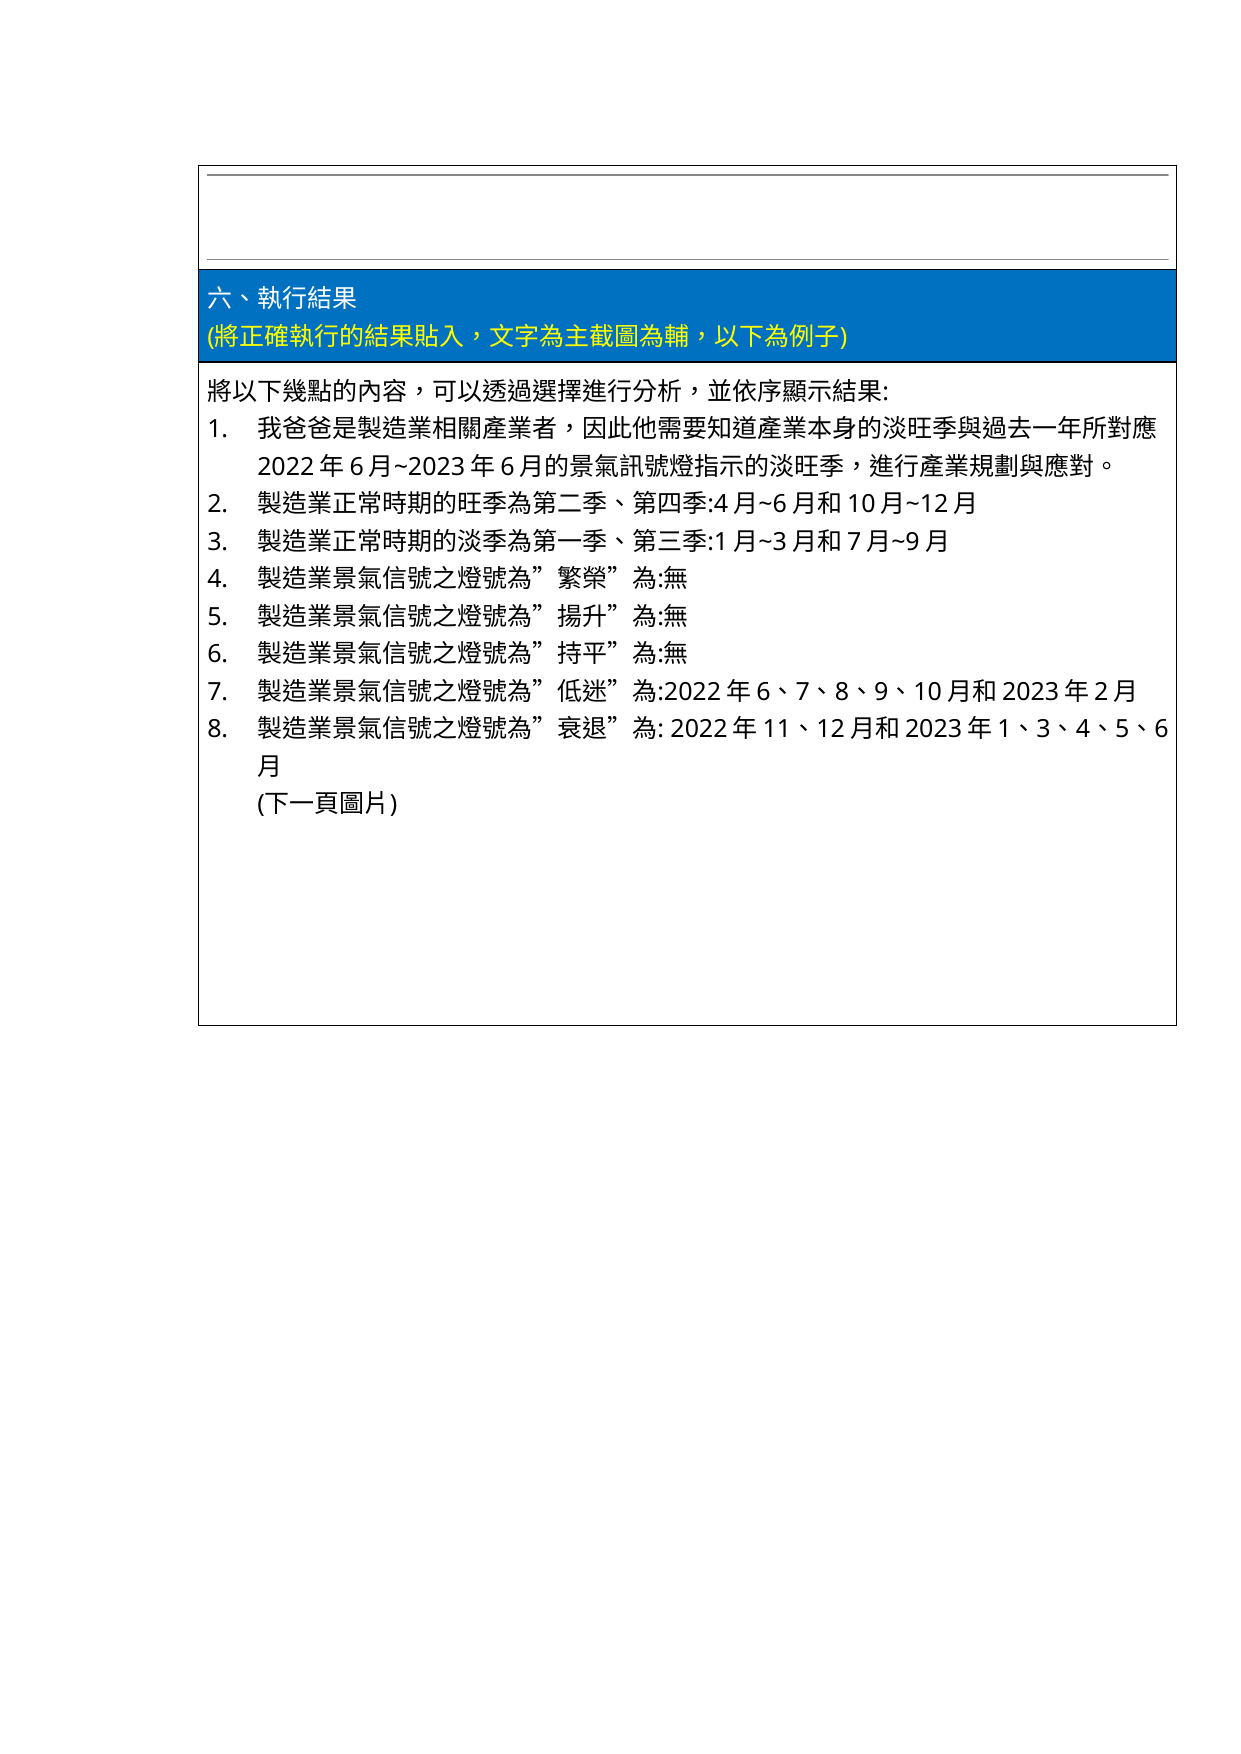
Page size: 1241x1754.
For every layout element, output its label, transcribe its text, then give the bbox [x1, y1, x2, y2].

table_cell 六、執行結果 (將正確執行的結果貼入，文字為主截圖為輔，以下為例子) [199, 270, 1176, 361]
table_cell 將以下幾點的內容，可以透過選擇進行分析，並依序顯示結果: 我爸爸是製造業相關產業者，因此他需要知道產業本身的淡旺季與過去一年所對應2022年6月~2023年6月的景氣訊號燈指示的淡旺季，進行產業規劃與應對。 製造業正常時期的旺季為第二季、第四季:4月~6月和10月~12月 製造業正常時期的淡季為第一季、第三季:1月~3月和7月~9月 製造業景氣信號之燈號為”繁榮”為:無 製造業景氣信號之燈號為”揚升”為:無 製造業景氣信號之燈號為”持平”為:無 製造業景氣信號之燈號為”低迷”為:2022年6、7、8、9、10月和2023年2月 製造業景氣信號之燈號為”衰退”為: 2022年11、12月和2023年1、3、4、5、6月 (下一頁圖片) [199, 363, 1176, 1025]
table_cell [199, 166, 1176, 269]
